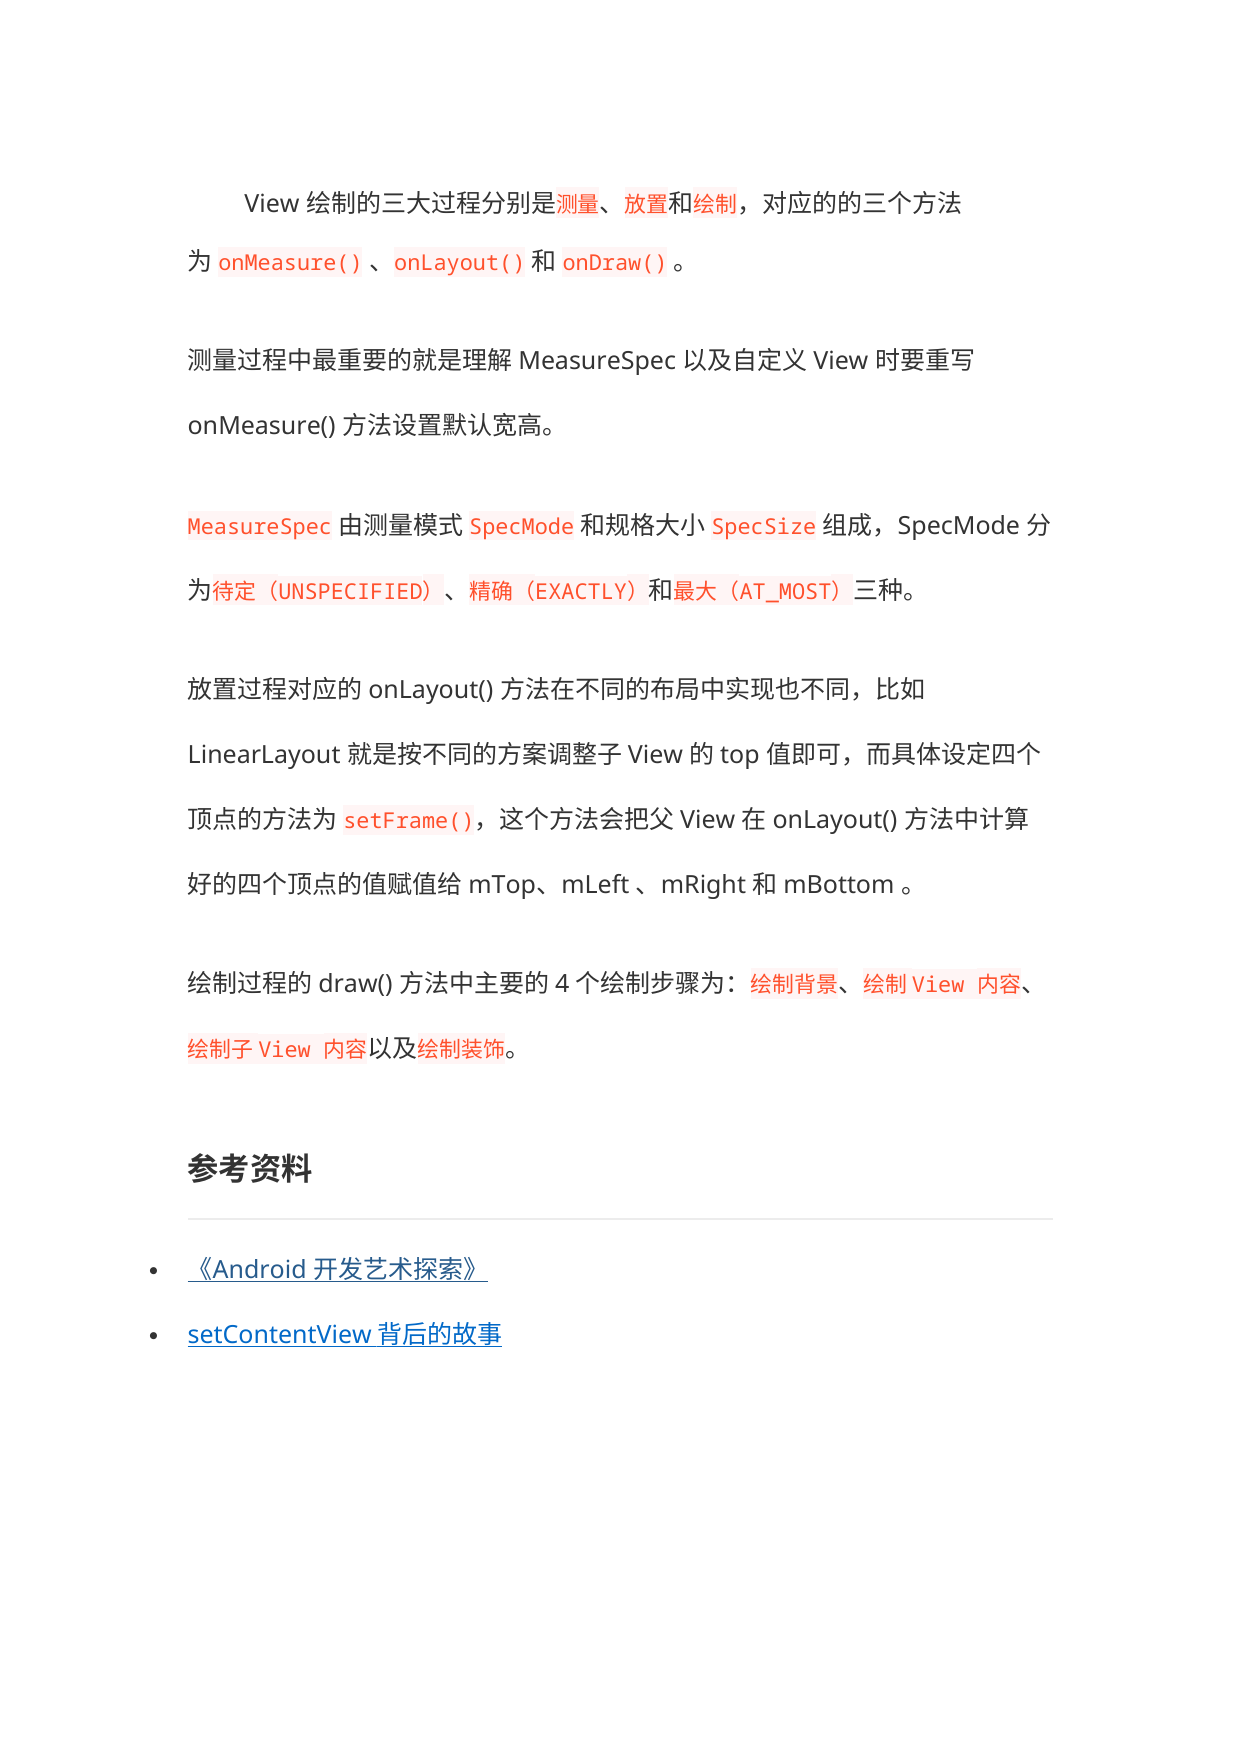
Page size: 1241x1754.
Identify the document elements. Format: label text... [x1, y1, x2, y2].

text 绘制过程的 draw() 方法中主要的 4 个绘制步骤为：绘制背景、绘制 View 内容、绘制子 View 内容以及绘制装饰。 [187, 949, 1053, 1079]
text 测量过程中最重要的就是理解 MeasureSpec 以及自定义 View 时要重写 onMeasure() 方法设置默认宽高。 [187, 326, 1053, 456]
text 放置过程对应的 onLayout() 方法在不同的布局中实现也不同，比如 LinearLayout 就是按不同的方案调整子 View 的 top 值即可，而具体设定四个顶点的方法为 setFrame()，这个方法会把父 View 在 onLayout() 方法中计算好的四个顶点的值赋值给 mTop、mLeft 、mRight 和 mBottom 。 [187, 655, 1053, 915]
text 参考资料 [187, 1134, 1053, 1219]
list 《Android 开发艺术探索》 [150, 1235, 1053, 1300]
text MeasureSpec 由测量模式 SpecMode 和规格大小 SpecSize 组成，SpecMode 分为待定（UNSPECIFIED）、精确（EXACTLY）和最大（AT_MOST）三种。 [187, 491, 1053, 621]
text View 绘制的三大过程分别是测量、放置和绘制，对应的的三个方法为 onMeasure() 、onLayout() 和 onDraw() 。 [187, 162, 1053, 292]
list setContentView背后的故事 [150, 1300, 1053, 1365]
